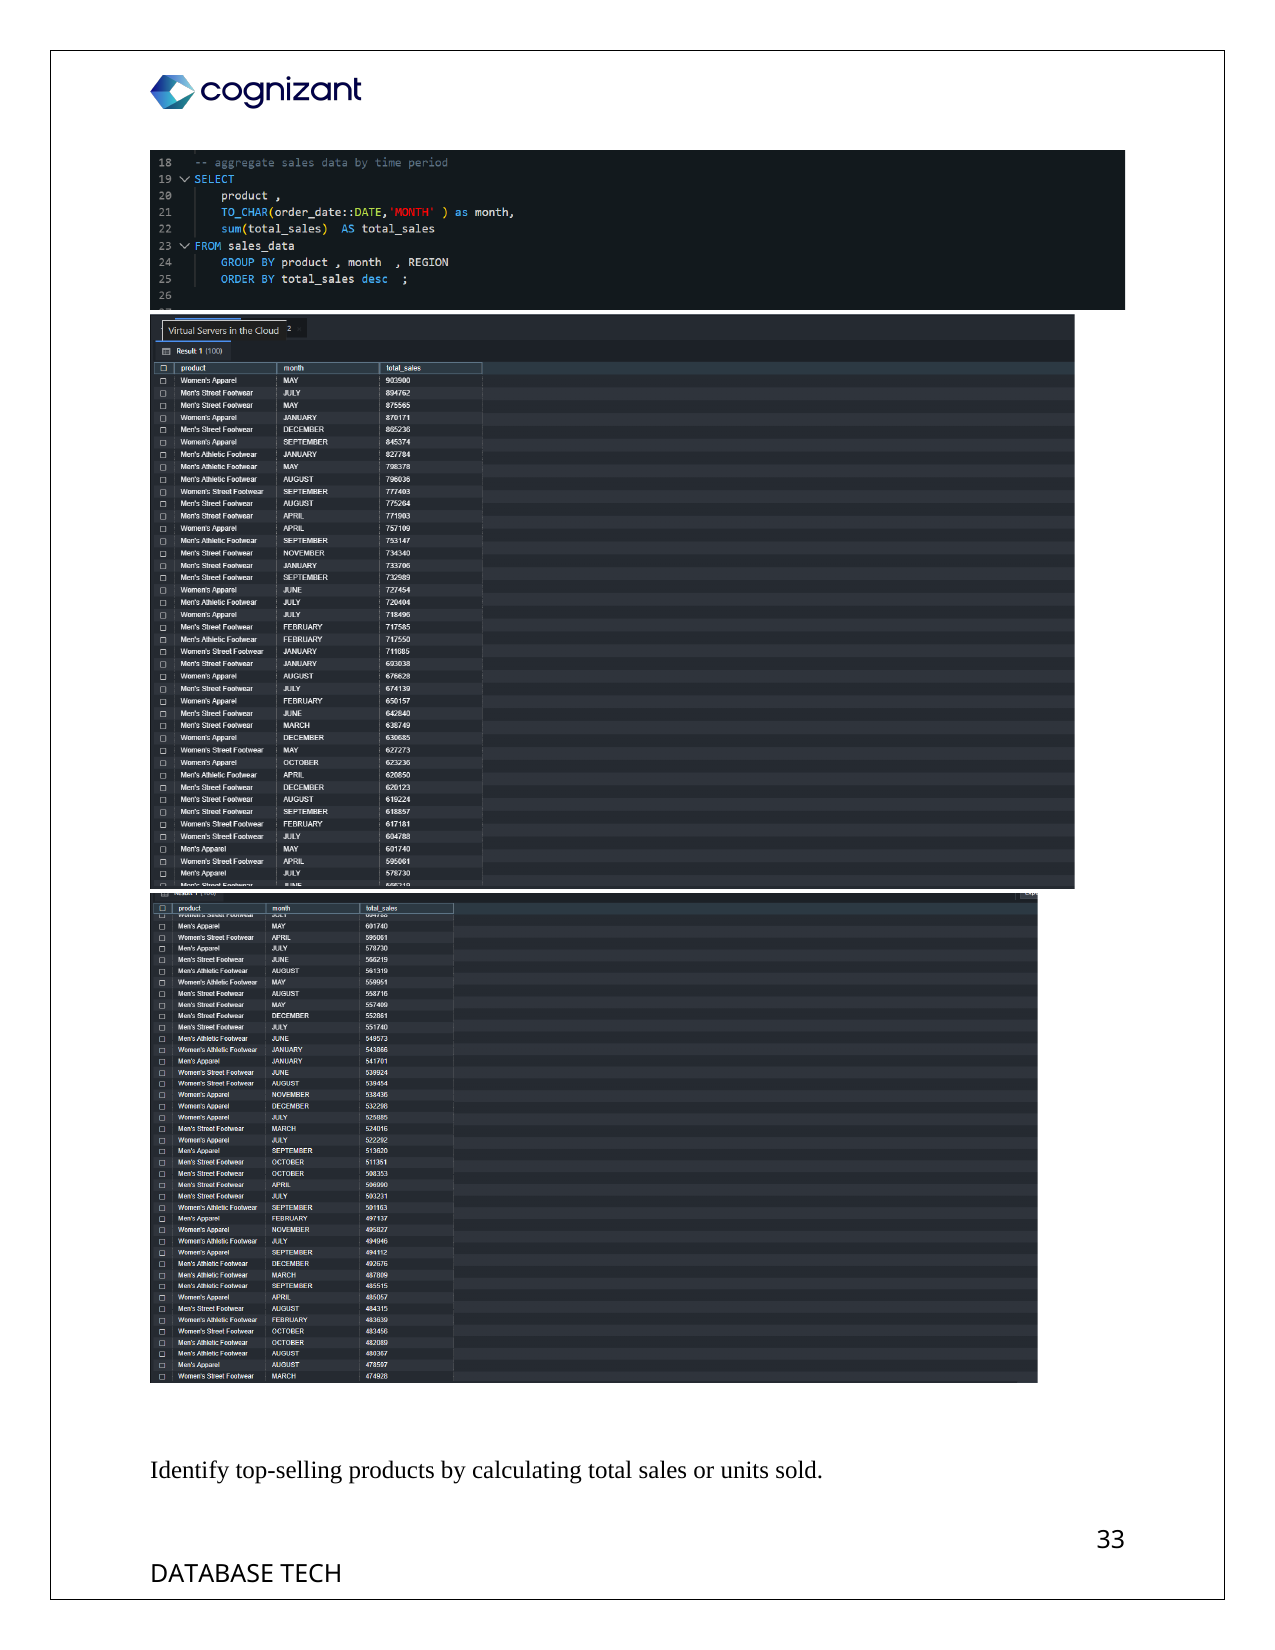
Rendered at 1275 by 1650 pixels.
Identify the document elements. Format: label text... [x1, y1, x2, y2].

text Identify top-selling products by calculating total sales or units sold. [150, 1455, 1125, 1484]
picture [150, 314, 1075, 889]
picture [150, 893, 1038, 1383]
picture [150, 75, 362, 109]
picture [150, 150, 1125, 310]
